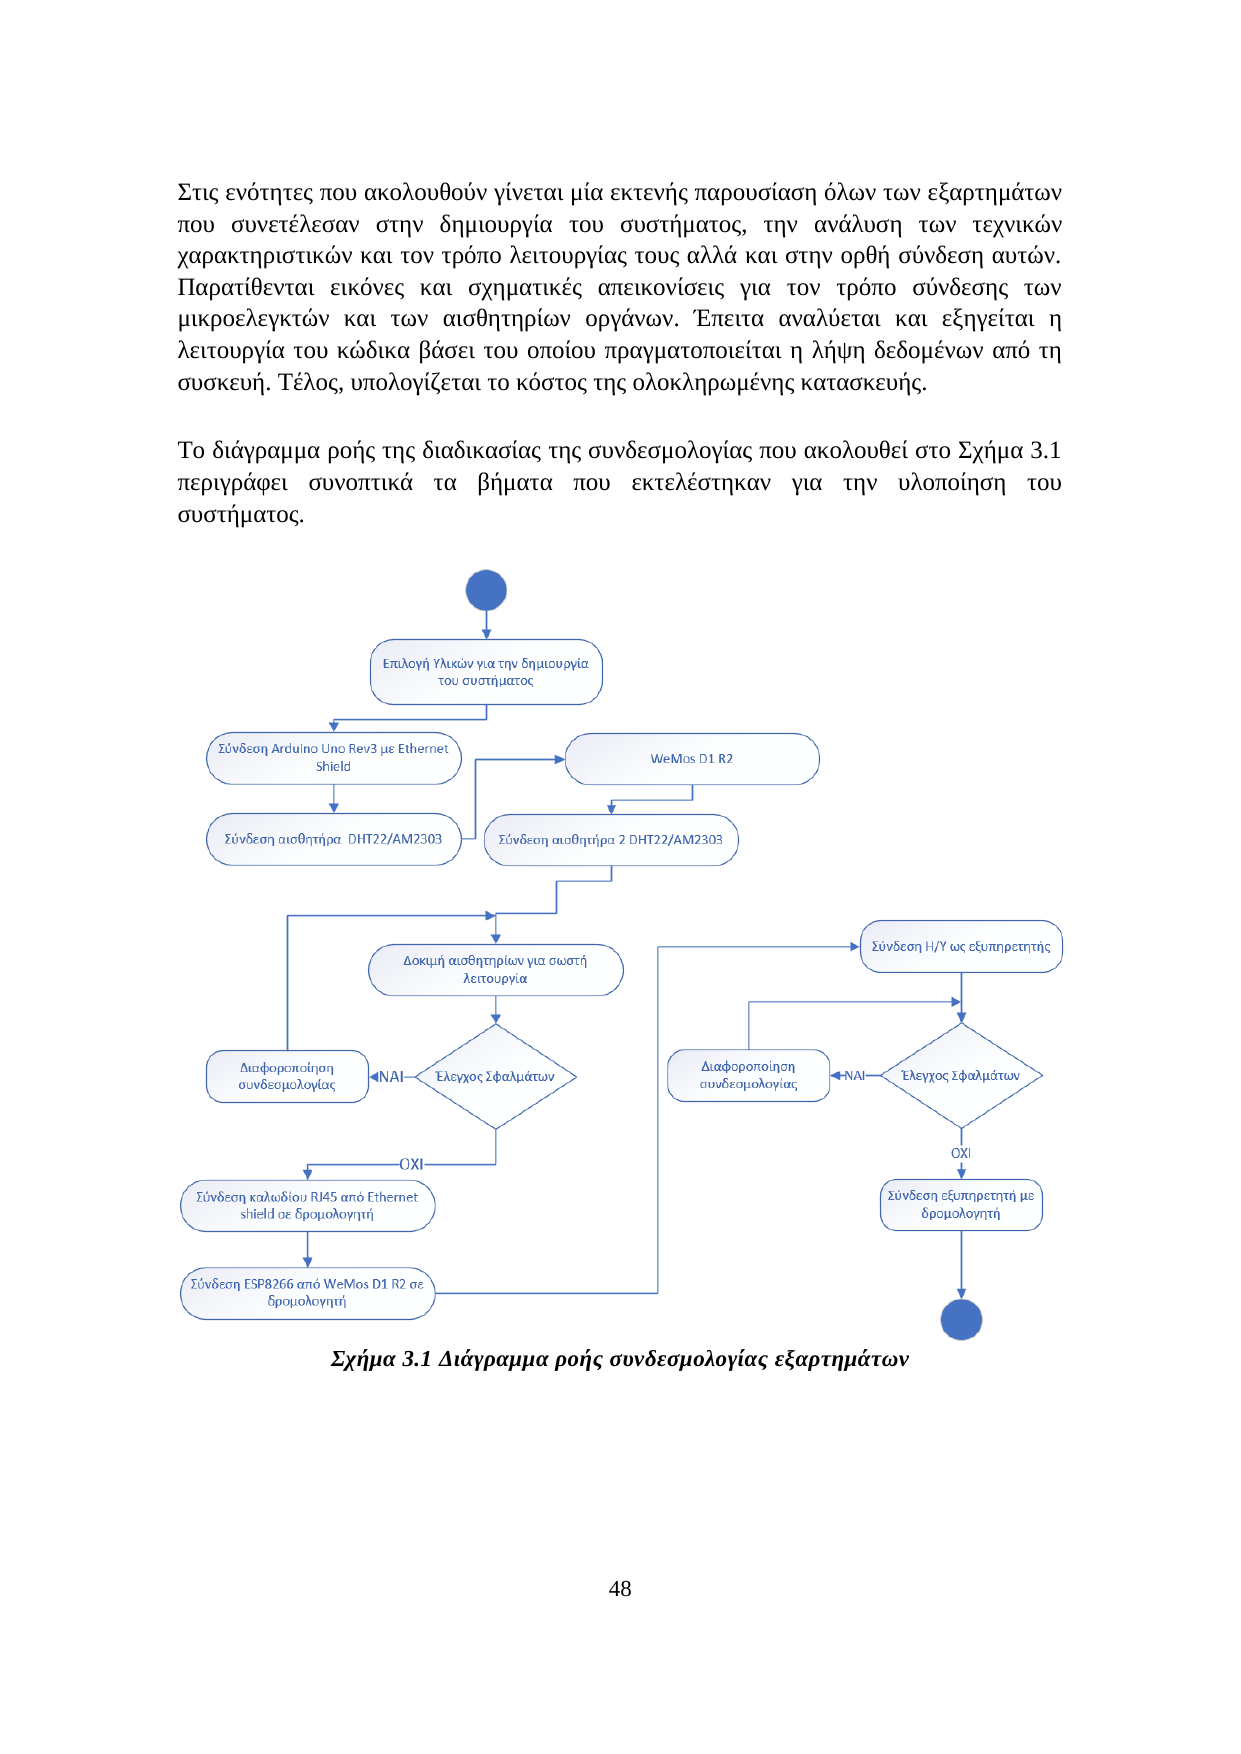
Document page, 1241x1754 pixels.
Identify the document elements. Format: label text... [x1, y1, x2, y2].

picture [177, 567, 1067, 1343]
text Στις ενότητες που ακολουθούν γίνεται μία εκτενής παρουσίαση όλων των εξαρτημάτων που συνετέλεσαν στην δημιουργία του συστήματος, την ανάλυση των τεχνικών χαρακτηριστικών και τον τρόπο λειτουργίας τους αλλά και στην ορθή σύνδεση αυτών. Παρατίθενται εικόνες και σχηματικές απεικονίσεις για τον τρόπο σύνδεσης των μικροελεγκτών και των αισθητηρίων οργάνων. Έπειτα αναλύεται και εξηγείται η λειτουργία του κώδικα βάσει του οποίου πραγματοποιείται η λήψη δεδομένων από τη συσκευή. Τέλος, υπολογίζεται το κόστος της ολοκληρωμένης κατασκευής. [177, 177, 1063, 395]
text Σχήμα 3.1 Διάγραμμα ροής συνδεσμολογίας εξαρτημάτων [177, 1343, 1063, 1372]
text Το διάγραμμα ροής της διαδικασίας της συνδεσμολογίας που ακολουθεί στο Σχήμα 3.1 περιγράφει συνοπτικά τα βήματα που εκτελέστηκαν για την υλοποίηση του συστήματος. [177, 436, 1063, 527]
